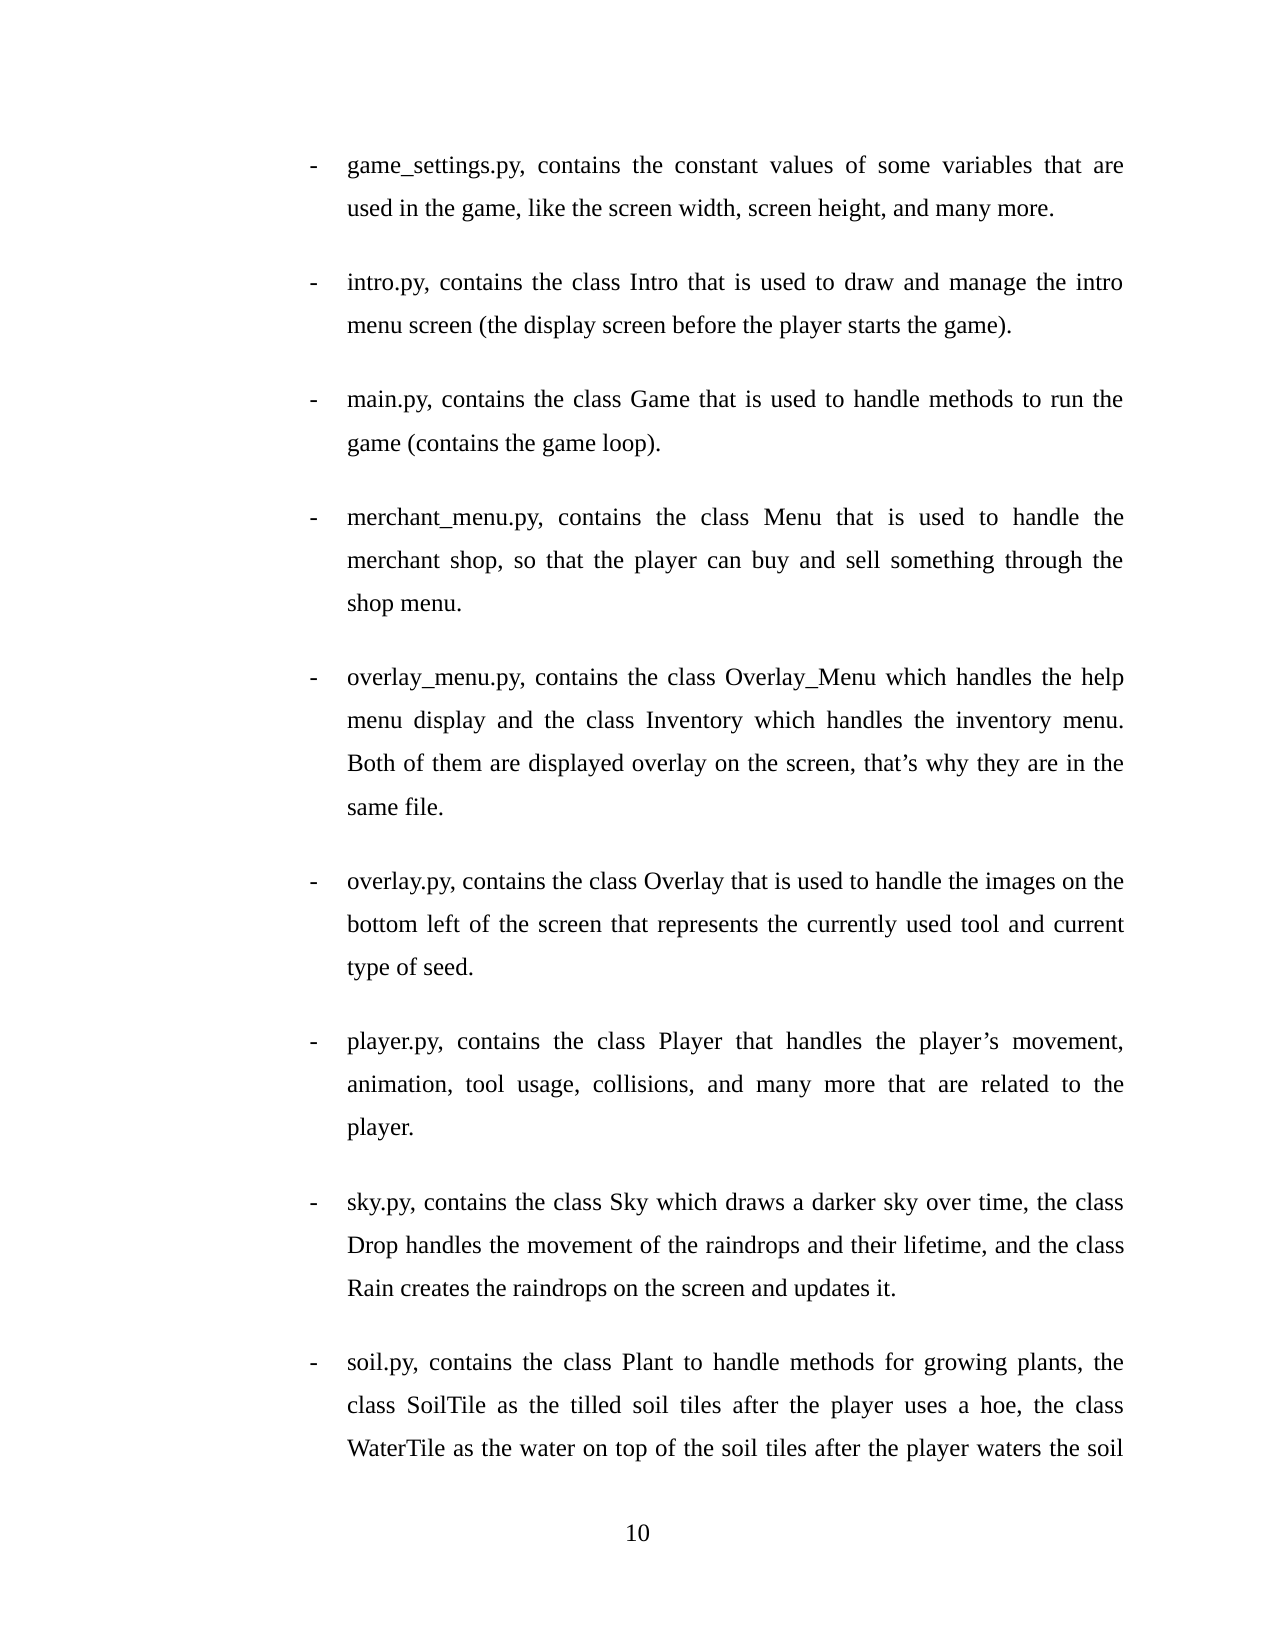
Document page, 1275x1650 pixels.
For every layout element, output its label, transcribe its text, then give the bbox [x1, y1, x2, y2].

list sky.py, contains the class Sky which draws a darker sky over time, the class Drop handles the movement of the raindrops and their lifetime, and the class Rain creates the raindrops on the screen and updates it. [309, 1187, 1125, 1302]
list main.py, contains the class Game that is used to handle methods to run the game (contains the game loop). [309, 384, 1125, 456]
list game_settings.py, contains the constant values of some variables that are used in the game, like the screen width, screen height, and many more. [309, 150, 1125, 222]
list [309, 1347, 1125, 1462]
list intro.py, contains the class Intro that is used to draw and manage the intro menu screen (the display screen before the player starts the game). [309, 267, 1125, 339]
list merchant_menu.py, contains the class Menu that is used to handle the merchant shop, so that the player can buy and sell something through the shop menu. [309, 502, 1125, 617]
list overlay.py, contains the class Overlay that is used to handle the images on the bottom left of the screen that represents the currently used tool and current type of seed. [309, 866, 1125, 981]
list player.py, contains the class Player that handles the player’s movement, animation, tool usage, collisions, and many more that are related to the player. [309, 1026, 1125, 1141]
list overlay_menu.py, contains the class Overlay_Menu which handles the help menu display and the class Inventory which handles the inventory menu. Both of them are displayed overlay on the screen, that’s why they are in the same file. [309, 662, 1125, 820]
